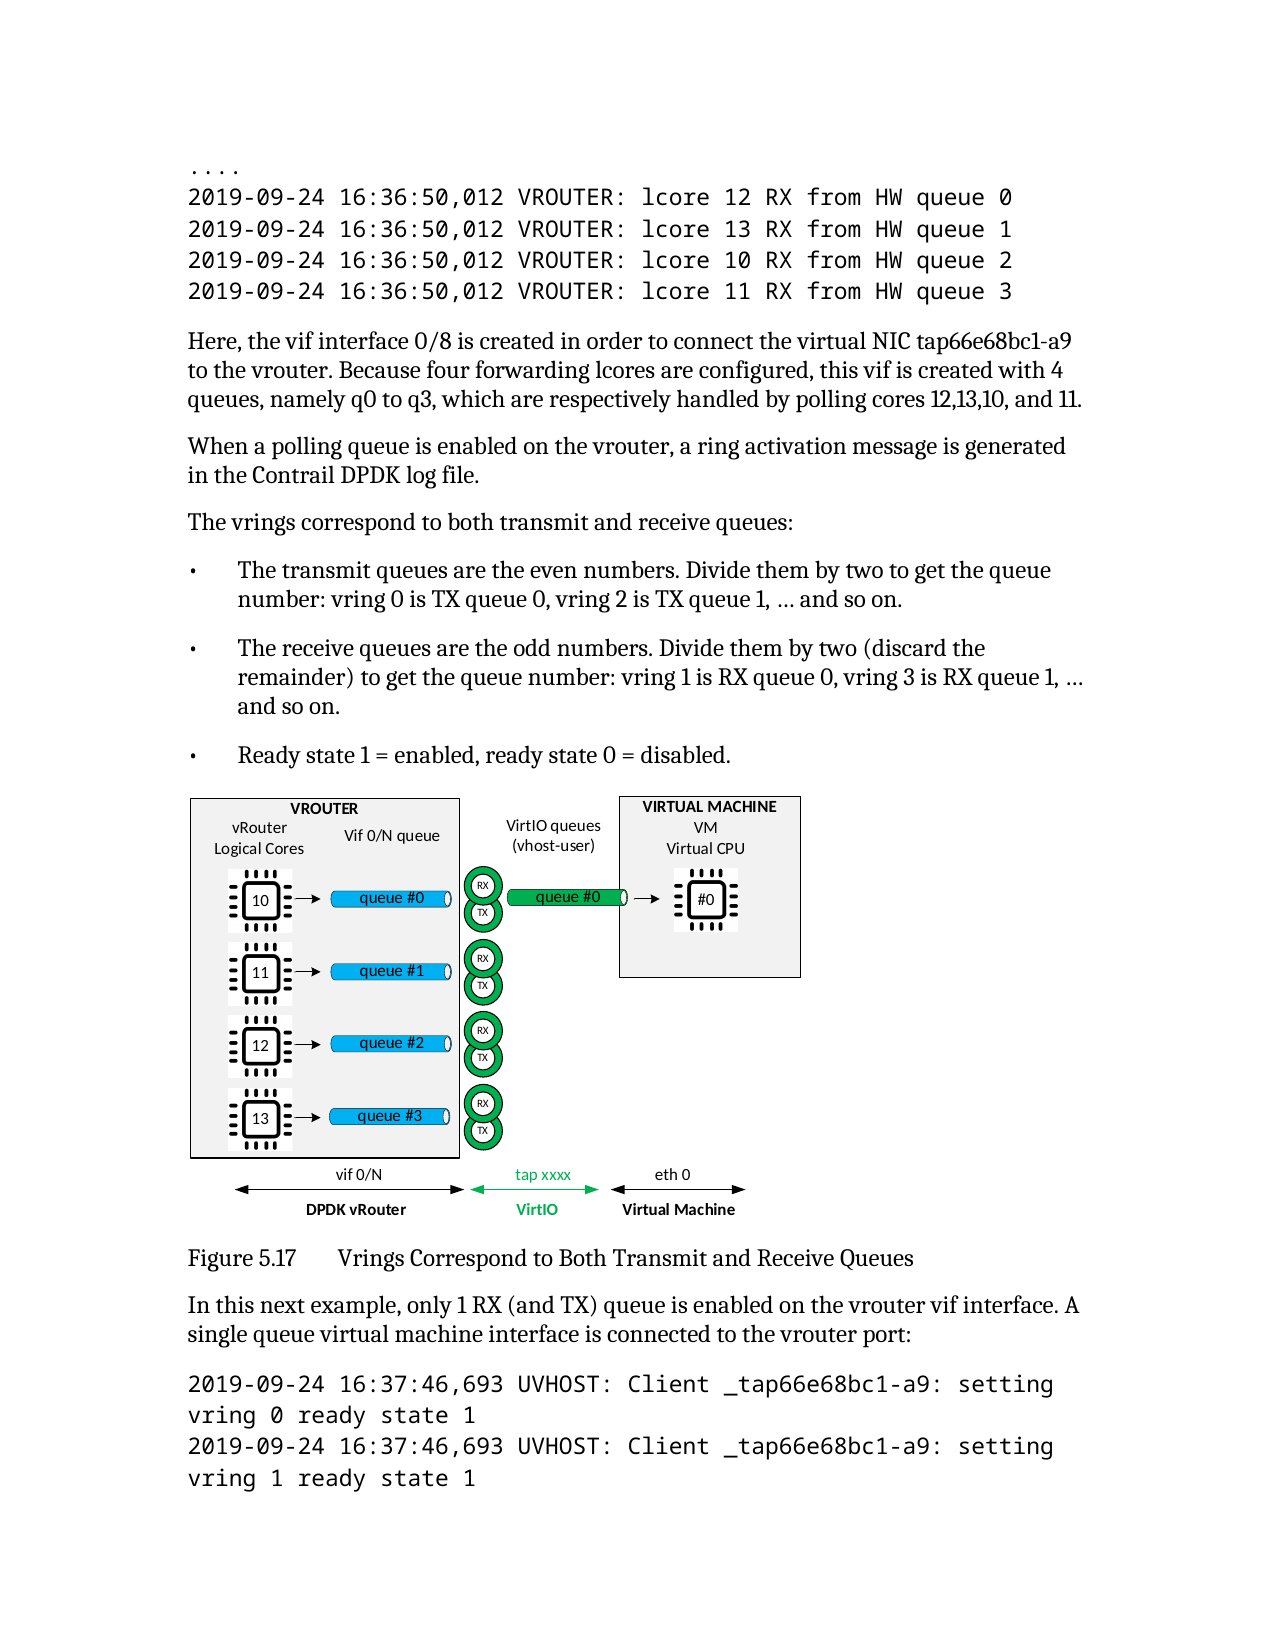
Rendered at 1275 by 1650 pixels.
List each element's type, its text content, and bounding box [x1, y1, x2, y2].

list Ready state 1 = enabled, ready state 0 = disabled. [187, 741, 1087, 770]
text When a polling queue is enabled on the vrouter, a ring activation message is generated in the Contrail DPDK log file. [187, 432, 1087, 489]
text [187, 1368, 1087, 1493]
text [187, 150, 1087, 306]
list The transmit queues are the even numbers. Divide them by two to get the queue number: vring 0 is TX queue 0, vring 2 is TX queue 1, … and so on. [187, 556, 1087, 613]
text In this next example, only 1 RX (and TX) queue is enabled on the vrouter vif interface. A single queue virtual machine interface is connected to the vrouter port: [187, 1291, 1087, 1349]
text Figure 5.17 Vrings Correspond to Both Transmit and Receive Queues [187, 1244, 1087, 1273]
text The vrings correspond to both transmit and receive queues: [187, 508, 1087, 537]
list The receive queues are the odd numbers. Divide them by two (discard the remainder) to get the queue number: vring 1 is RX queue 0, vring 3 is RX queue 1, … and so on. [187, 634, 1087, 720]
text Here, the vif interface 0/8 is created in order to connect the virtual NIC tap66e68bc1-a9 to the vrouter. Because four forwarding lcores are configured, this vif is created with 4 queues, namely q0 to q3, which are respectively handled by polling cores 12,13,10, and 11. [187, 327, 1087, 413]
